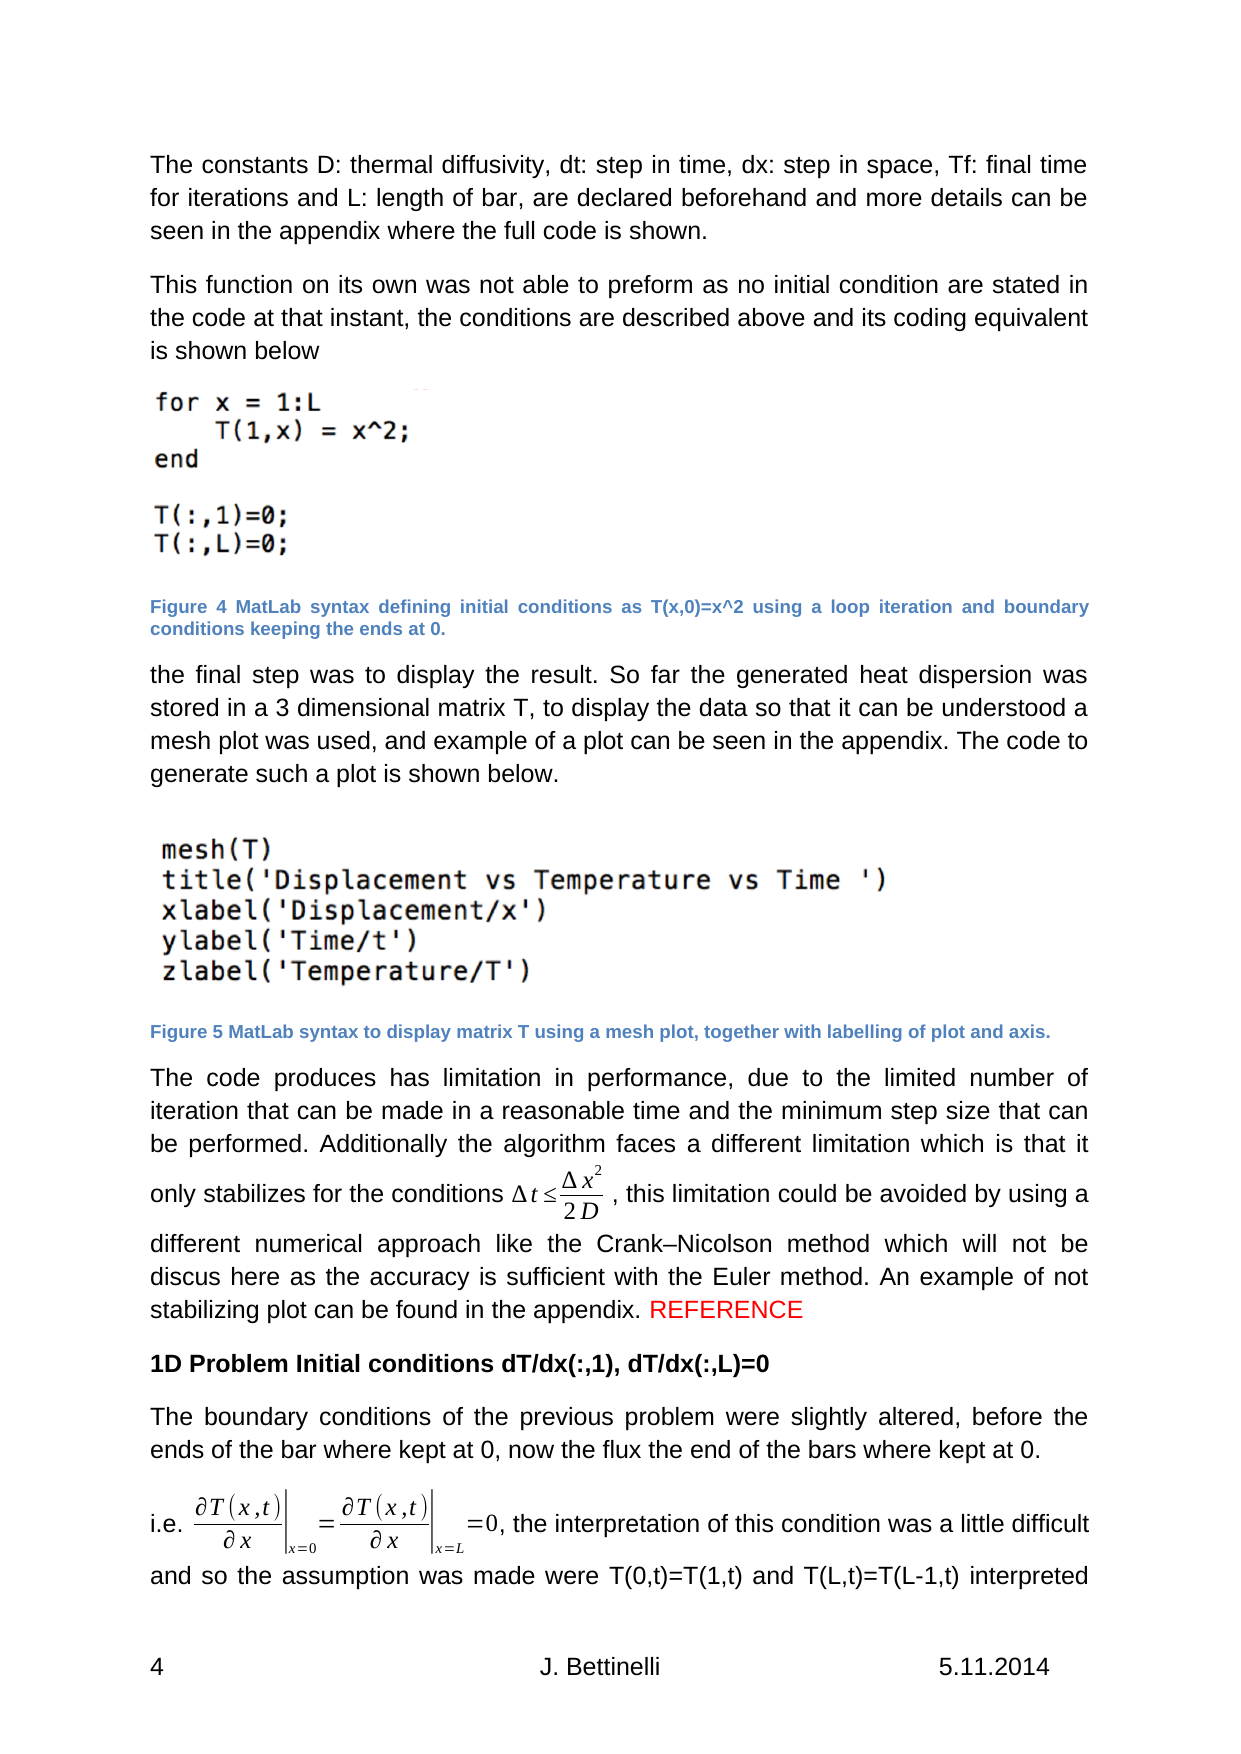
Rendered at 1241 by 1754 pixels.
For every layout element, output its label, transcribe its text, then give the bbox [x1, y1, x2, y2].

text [150, 1489, 1090, 1590]
picture [150, 389, 432, 571]
text the final step was to display the result. So far the generated heat dispersion was stored in a 3 dimensional matrix T, to display the data so that it can be understood a mesh plot was used, and example of a plot can be seen in the appendix. The code to generate such a plot is shown below. [150, 660, 1090, 788]
text 1D Problem Initial conditions dT/dx(:,1), dT/dx(:,L)=0 [150, 1348, 1090, 1377]
text The code produces has limitation in performance, due to the limited number of iteration that can be made in a reasonable time and the minimum step size that can be performed. Additionally the algorithm faces a different limitation which is that it only stabilizes for the conditions , this limitation could be avoided by using a different numerical approach like the Crank–Nicolson method which will not be discus here as the accuracy is sufficient with the Euler method. An example of not stabilizing plot can be found in the appendix. REFERENCE [150, 1063, 1090, 1323]
text The constants D: thermal diffusivity, dt: step in time, dx: step in space, Tf: final time for iterations and L: length of bar, are declared beforehand and more details can be seen in the appendix where the full code is shown. [150, 150, 1090, 245]
text This function on its own was not able to preform as no initial condition are stated in the code at that instant, the conditions are described above and its coding equivalent is shown below [150, 270, 1090, 365]
picture [150, 812, 901, 996]
text The boundary conditions of the previous problem were slightly altered, before the ends of the bar where kept at 0, now the flux the end of the bars where kept at 0. [150, 1402, 1090, 1464]
